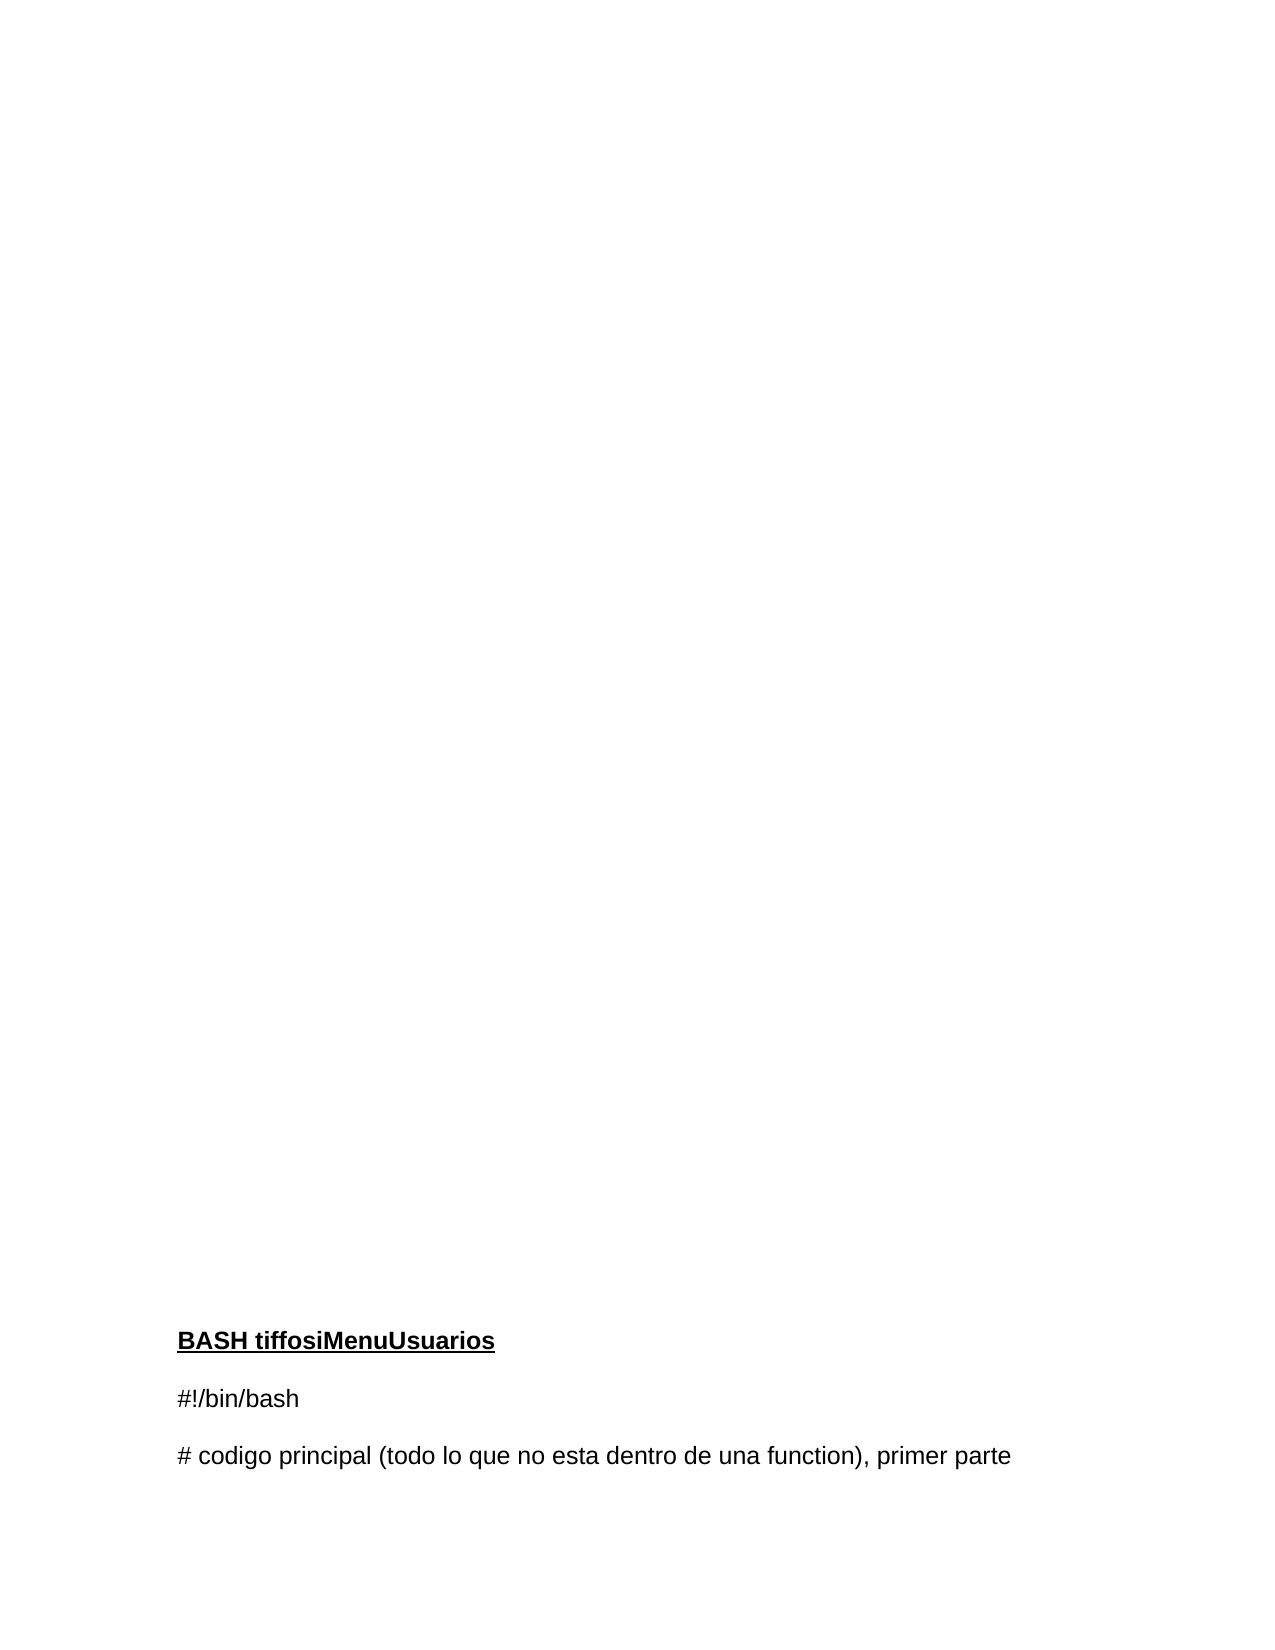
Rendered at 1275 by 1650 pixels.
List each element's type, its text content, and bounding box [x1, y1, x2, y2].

text # codigo principal (todo lo que no esta dentro de una function), primer parte [177, 1441, 1098, 1470]
text BASH tiffosiMenuUsuarios [177, 1326, 1098, 1355]
text #!/bin/bash [177, 1384, 1098, 1413]
